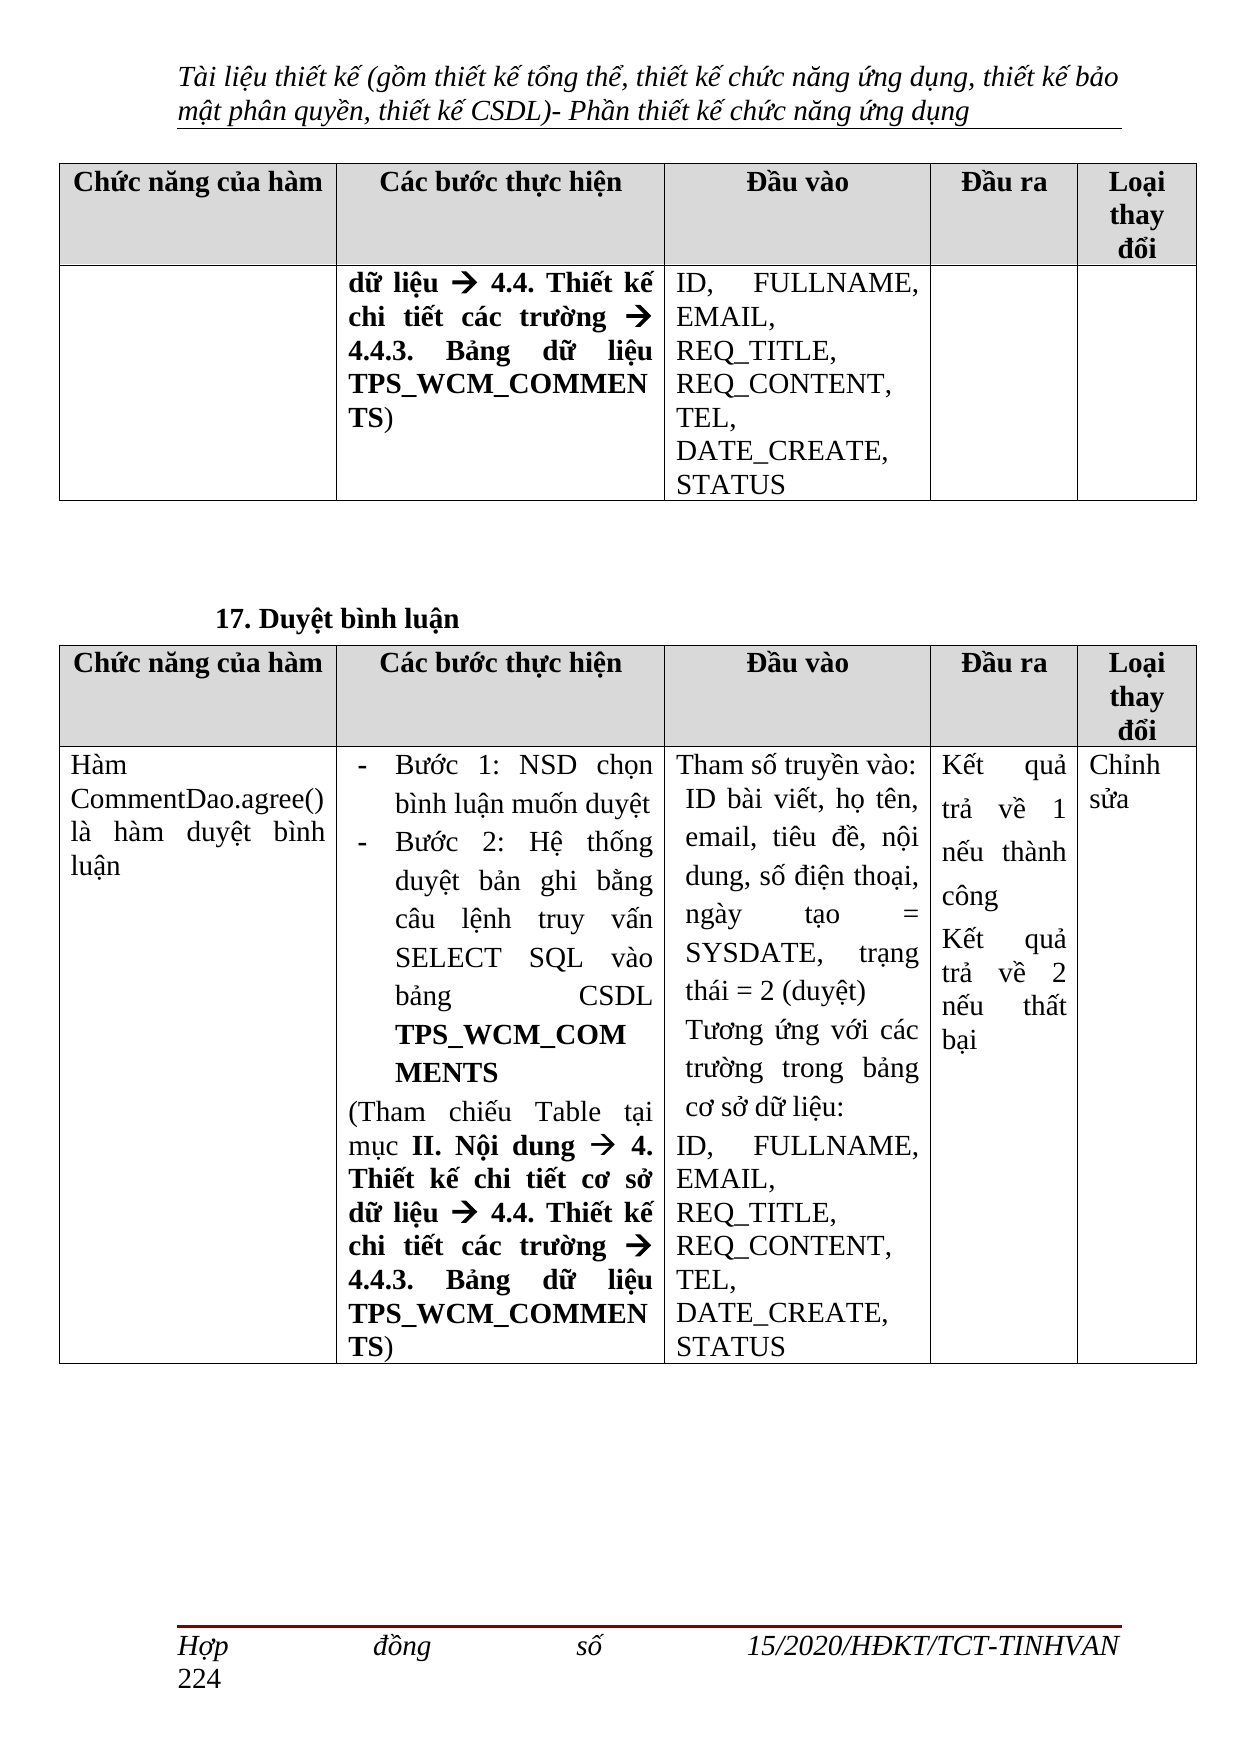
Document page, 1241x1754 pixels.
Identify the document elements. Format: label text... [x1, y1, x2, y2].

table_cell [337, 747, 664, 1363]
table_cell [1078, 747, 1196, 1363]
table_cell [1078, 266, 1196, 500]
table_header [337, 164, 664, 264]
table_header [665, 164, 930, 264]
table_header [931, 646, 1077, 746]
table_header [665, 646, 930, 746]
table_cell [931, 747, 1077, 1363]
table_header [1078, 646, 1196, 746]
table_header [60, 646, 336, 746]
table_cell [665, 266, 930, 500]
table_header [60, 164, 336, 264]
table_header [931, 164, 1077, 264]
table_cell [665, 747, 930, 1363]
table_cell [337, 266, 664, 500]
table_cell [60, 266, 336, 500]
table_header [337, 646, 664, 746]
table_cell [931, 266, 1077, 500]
subtitle 17. Duyệt bình luận [215, 601, 1122, 634]
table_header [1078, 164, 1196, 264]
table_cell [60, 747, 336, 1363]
